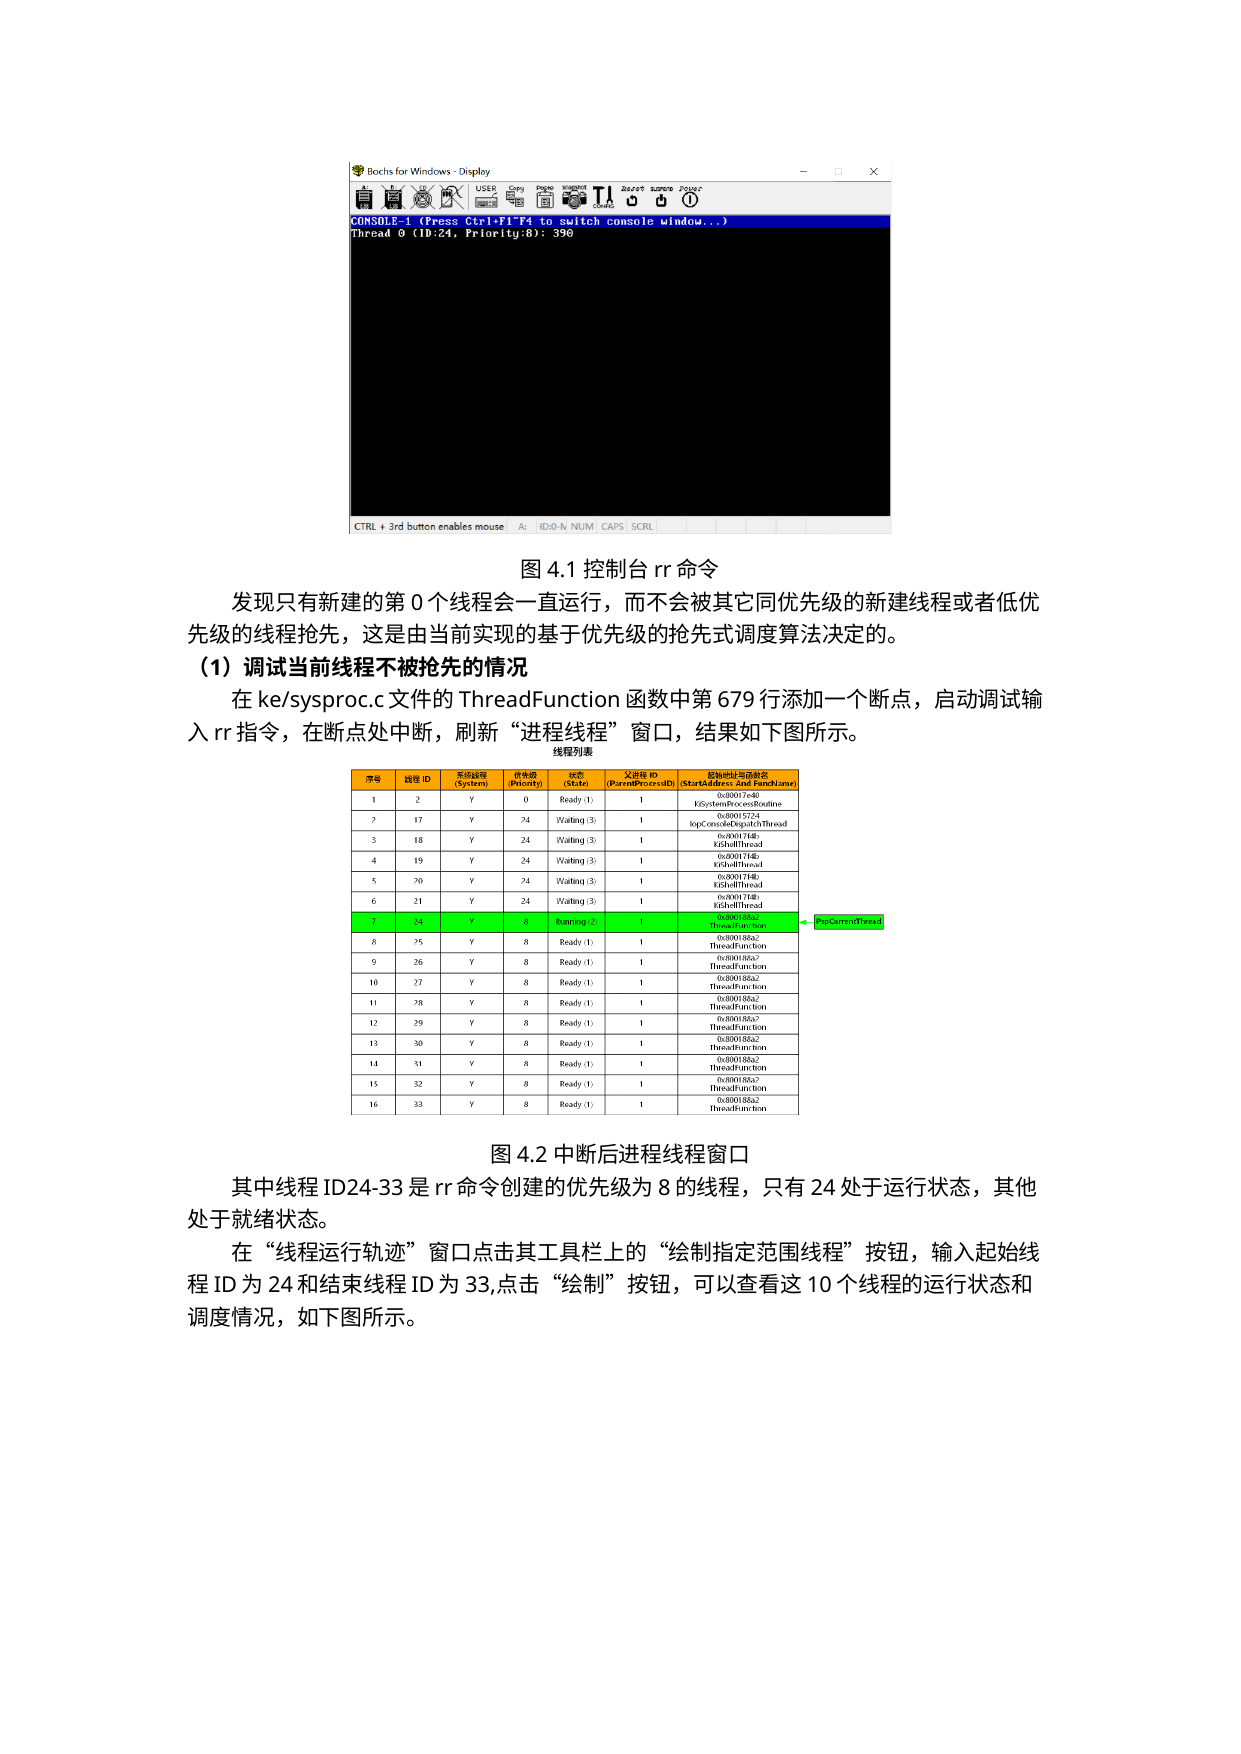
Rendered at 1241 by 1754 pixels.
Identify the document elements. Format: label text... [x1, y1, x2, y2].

picture [347, 747, 893, 1115]
text 其中线程ID24-33是rr命令创建的优先级为8的线程，只有24处于运行状态，其他处于就绪状态。 [187, 1169, 1053, 1234]
text 发现只有新建的第0个线程会一直运行，而不会被其它同优先级的新建线程或者低优 [187, 584, 1053, 617]
text 图4.2 中断后进程线程窗口 [187, 1137, 1053, 1169]
text 图4.1 控制台rr命令 [187, 552, 1053, 584]
text 在“线程运行轨迹”窗口点击其工具栏上的“绘制指定范围线程”按钮，输入起始线程ID为24和结束线程ID为33,点击“绘制”按钮，可以查看这10个线程的运行状态和调度情况，如下图所示。 [187, 1234, 1053, 1332]
text （1）调试当前线程不被抢先的情况 [187, 649, 1053, 682]
text 先级的线程抢先，这是由当前实现的基于优先级的抢先式调度算法决定的。 [187, 617, 1053, 649]
picture [349, 162, 892, 534]
text 在ke/sysproc.c文件的ThreadFunction函数中第679行添加一个断点，启动调试输入rr指令，在断点处中断，刷新“进程线程”窗口，结果如下图所示。 [187, 682, 1053, 747]
